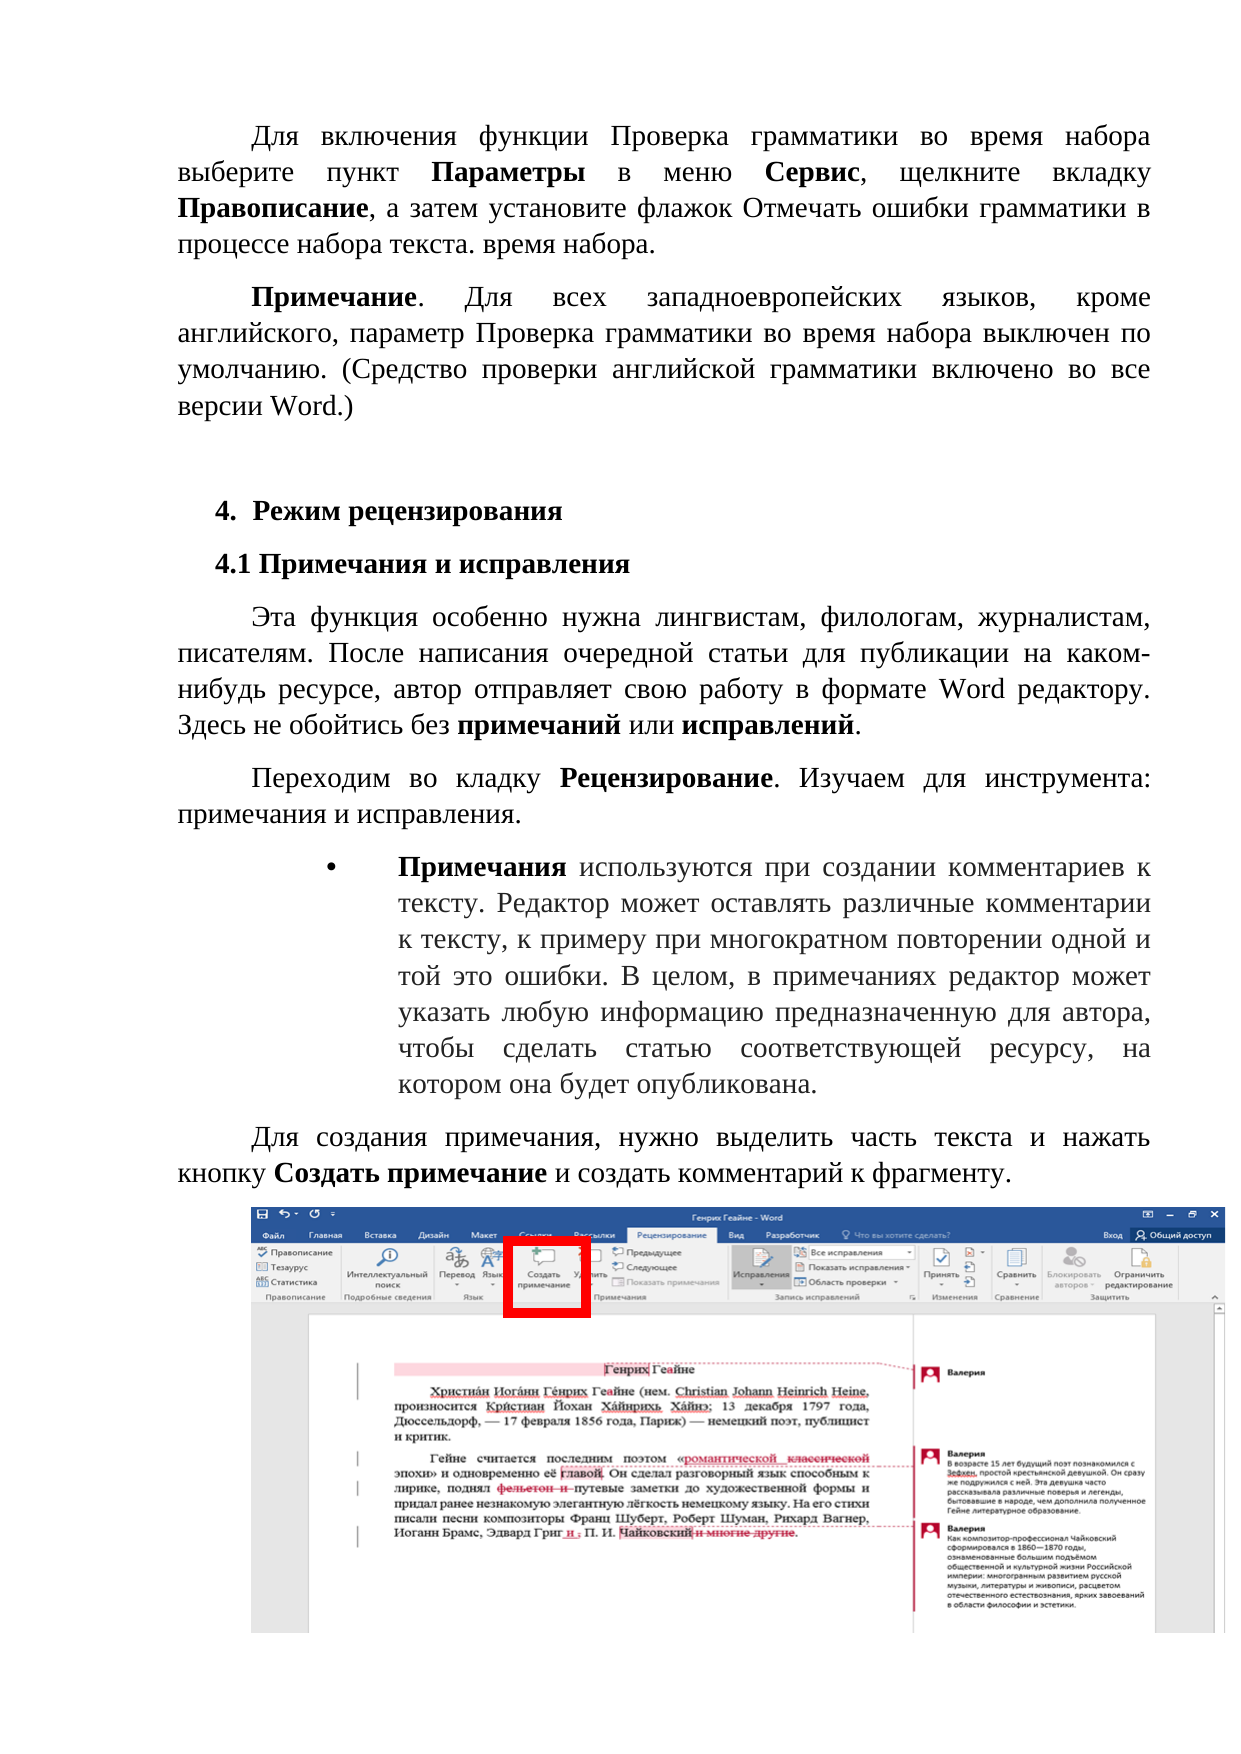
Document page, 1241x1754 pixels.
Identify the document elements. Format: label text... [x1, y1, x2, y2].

text 4.1 Примечания и исправления [215, 546, 1152, 580]
text Эта функция особенно нужна лингвистам, филологам, журналистам, писателям. После написания очередной статьи для публикации на каком-нибудь ресурсе, автор отправляет свою работу в формате Word редактору. Здесь не обойтись без примечаний или исправлений. [177, 599, 1152, 741]
text Переходим во кладку Рецензирование. Изучаем для инструмента: примечания и исправления. [177, 760, 1152, 830]
text Примечание. Для всех западноевропейских языков, кроме английского, параметр Проверка грамматики во время набора выключен по умолчанию. (Средство проверки английской грамматики включено во все версии Word.) [177, 279, 1152, 421]
text Для создания примечания, нужно выделить часть текста и нажать кнопку Создать примечание и создать комментарий к фрагменту. [177, 1119, 1152, 1189]
picture [251, 1207, 1225, 1633]
list Режим рецензирования [215, 493, 1152, 527]
text Для включения функции Проверка грамматики во время набора выберите пункт Параметры в меню Сервис, щелкните вкладку Правописание, а затем установите флажок Отмечать ошибки грамматики в процессе набора текста. время набора. [177, 118, 1152, 260]
list Примечания используются при создании комментариев к тексту. Редактор может оставлять различные комментарии к тексту, к примеру при многократном повторении одной и той это ошибки. В целом, в примечаниях редактор может указать любую информацию предназначенную для автора, чтобы сделать статью соответствующей ресурсу, на котором она будет опубликована. [326, 849, 1152, 1100]
